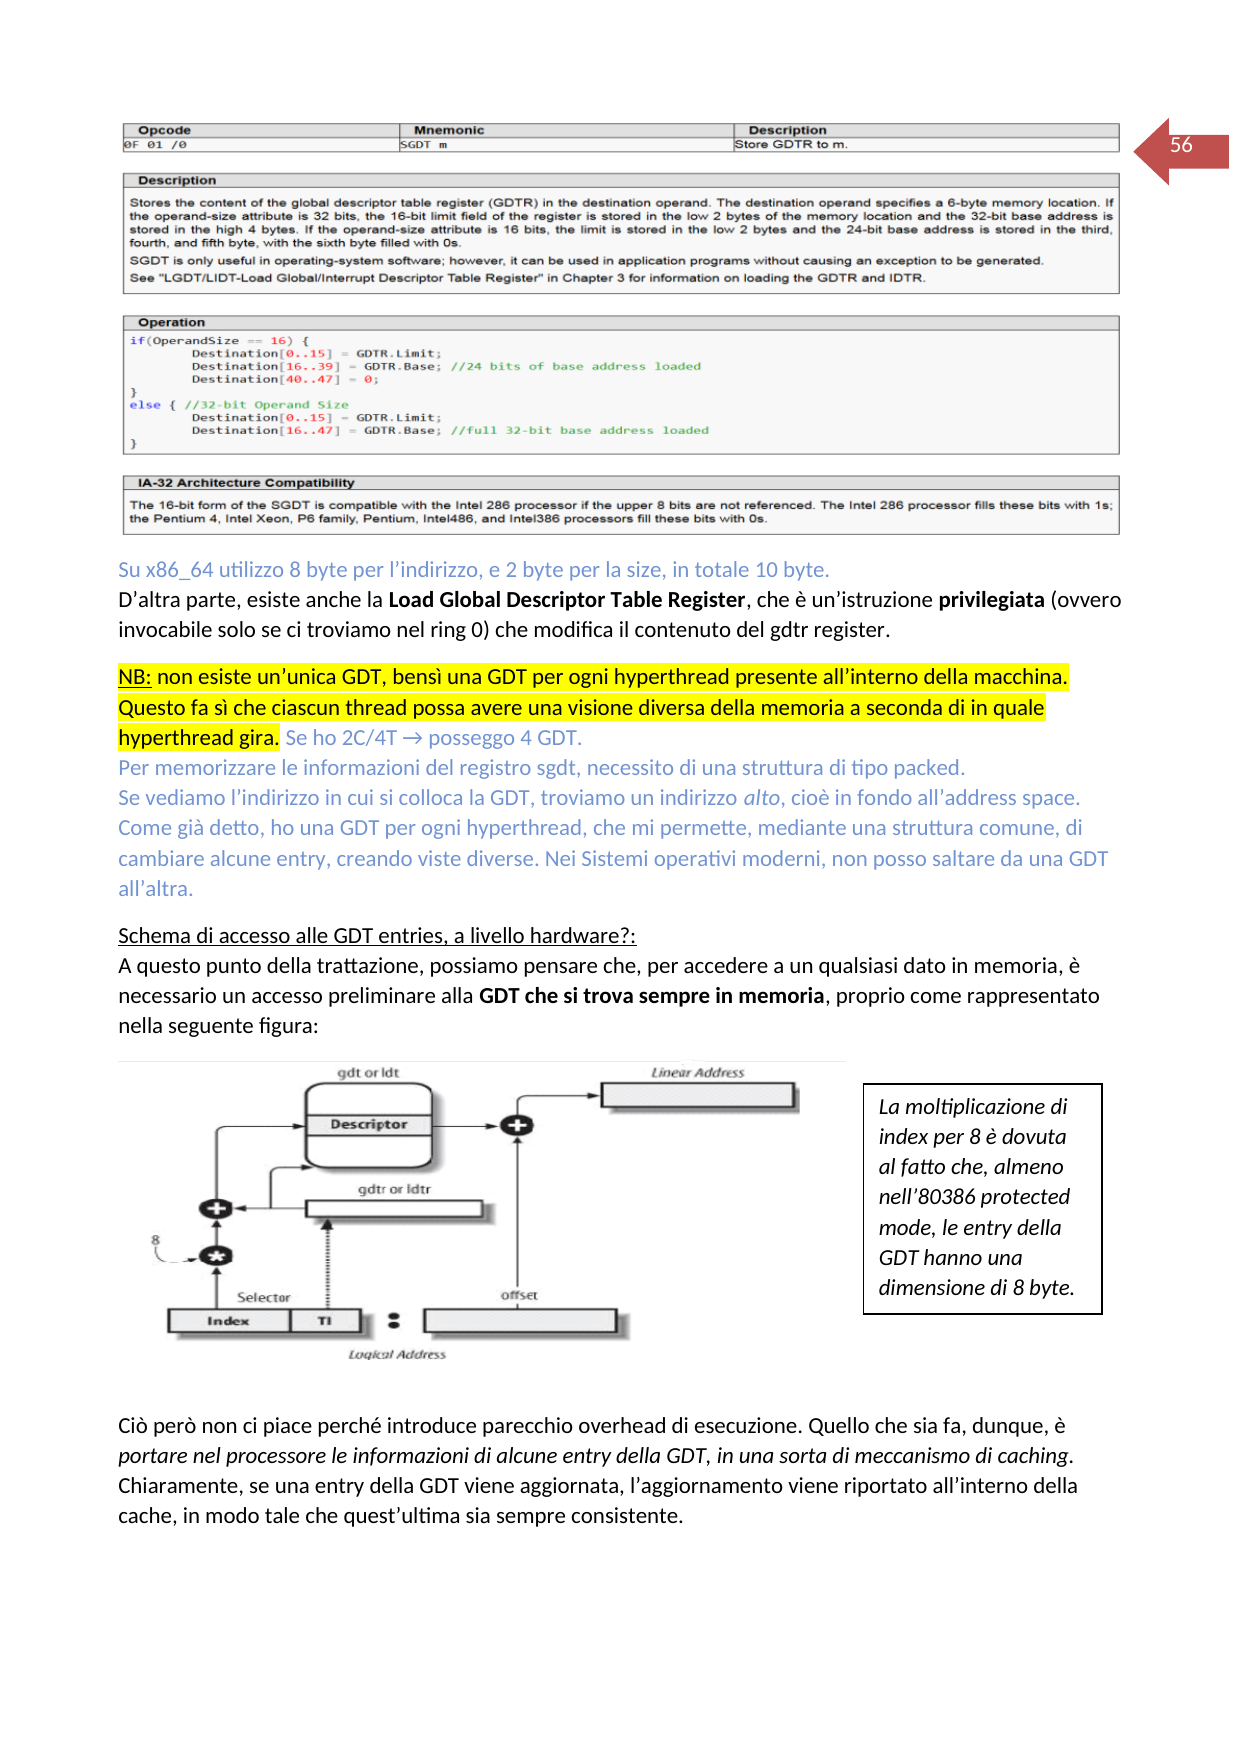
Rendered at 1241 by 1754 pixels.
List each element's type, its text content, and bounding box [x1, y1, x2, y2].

text Ciò però non ci piace perché introduce parecchio overhead di esecuzione. Quello che sia fa, dunque, è portare nel processore le informazioni di alcune entry della GDT, in una sorta di meccanismo di caching. Chiaramente, se una entry della GDT viene aggiornata, l’aggiornamento viene riportato all’interno della cache, in modo tale che quest’ultima sia sempre consistente. [118, 1411, 1122, 1560]
picture [118, 118, 1123, 537]
picture [118, 1058, 846, 1362]
text NB: non esiste un’unica GDT, bensì una GDT per ogni hyperthread presente all’interno della macchina. Questo fa sì che ciascun thread possa avere una visione diversa della memoria a seconda di in quale hyperthread gira. Se ho 2C/4T → posseggo 4 GDT. Per memorizzare le informazioni del registro sgdt, necessito di una struttura di tipo packed. Se vediamo l’indirizzo in cui si colloca la GDT, troviamo un indirizzo alto, cioè in fondo all’address space. Come già detto, ho una GDT per ogni hyperthread, che mi permette, mediante una struttura comune, di cambiare alcune entry, creando viste diverse. Nei Sistemi operativi moderni, non posso saltare da una GDT all’altra. [118, 662, 1122, 902]
text Su x86_64 utilizzo 8 byte per l’indirizzo, e 2 byte per la size, in totale 10 byte. D’altra parte, esiste anche la Load Global Descriptor Table Register, che è un’istruzione privilegiata (ovvero invocabile solo se ci troviamo nel ring 0) che modifica il contenuto del gdtr register. [118, 555, 1122, 644]
text Schema di accesso alle GDT entries, a livello hardware?: A questo punto della trattazione, possiamo pensare che, per accedere a un qualsiasi dato in memoria, è necessario un accesso preliminare alla GDT che si trova sempre in memoria, proprio come rappresentato nella seguente figura: [118, 921, 1122, 1039]
